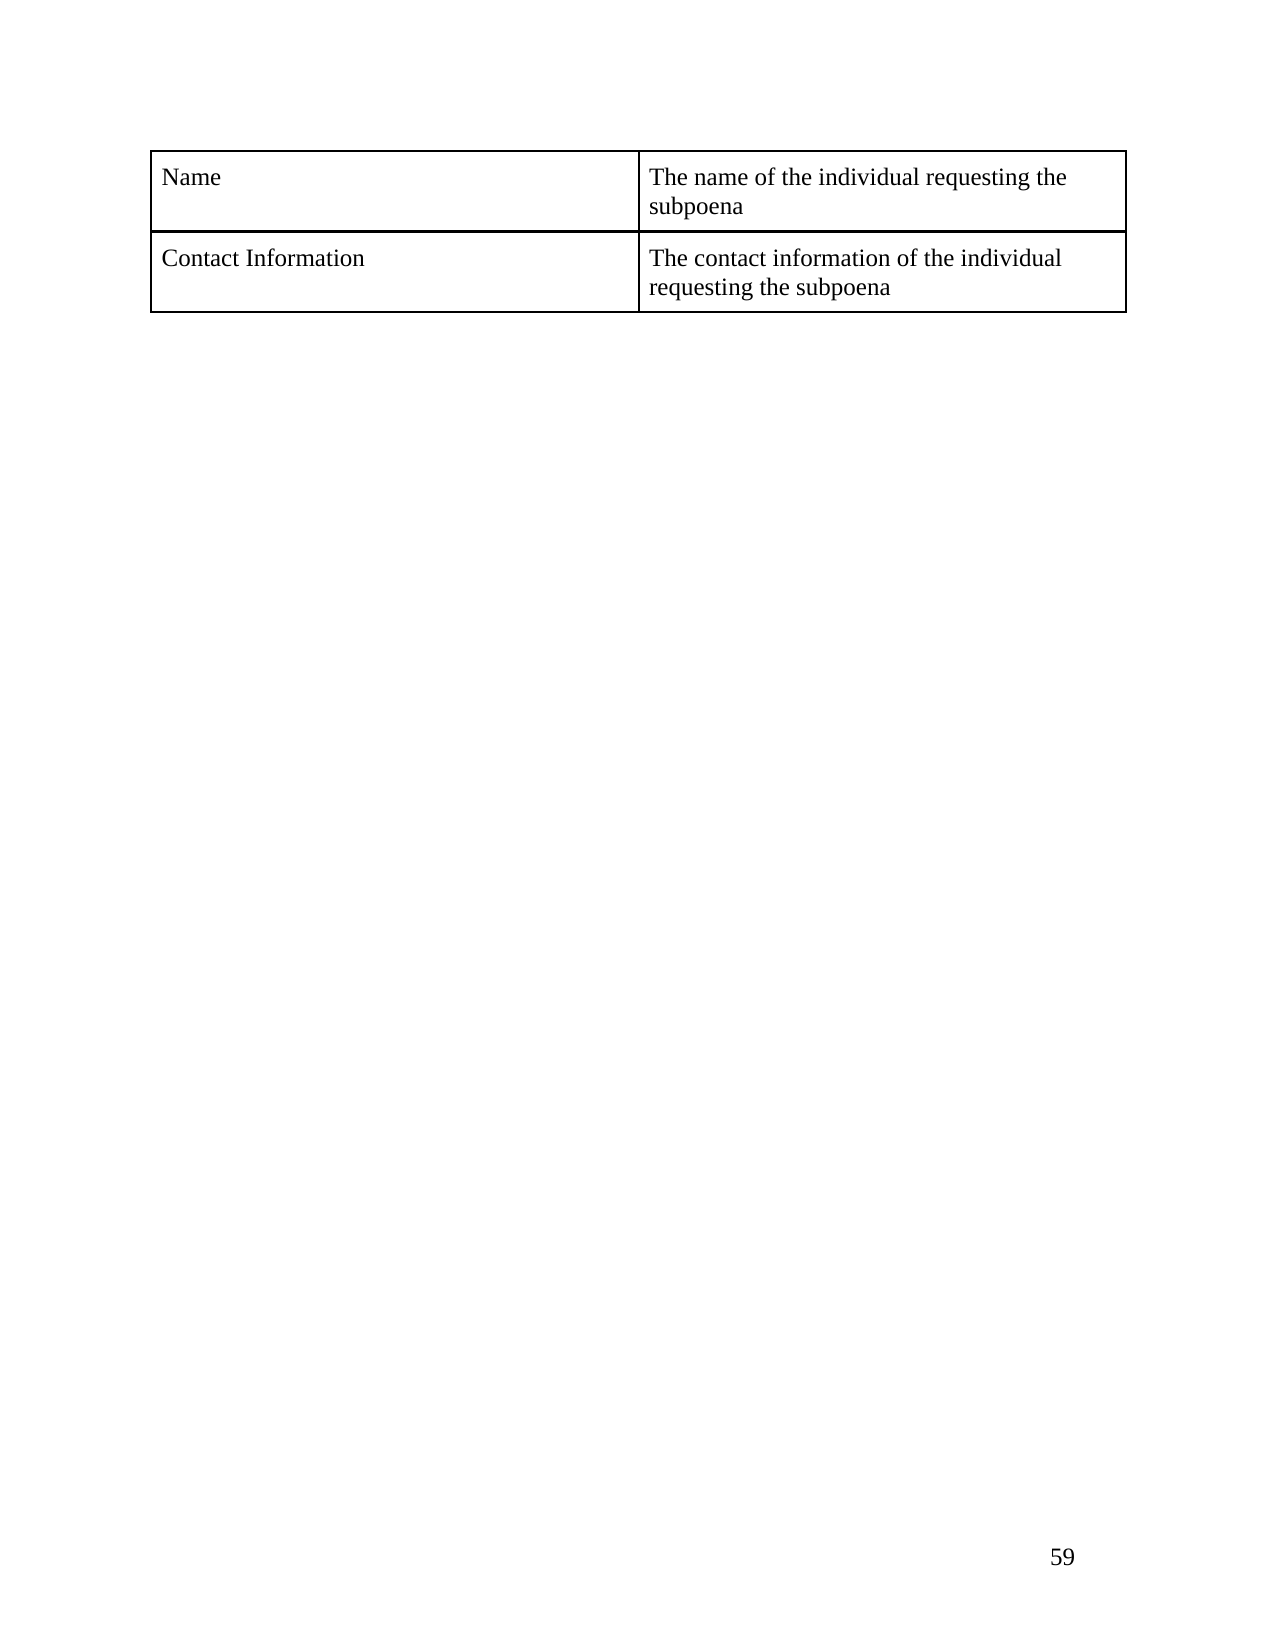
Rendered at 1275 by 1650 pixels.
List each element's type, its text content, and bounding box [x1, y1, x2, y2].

table_cell The contact information of the individual requesting the subpoena [640, 233, 1125, 311]
table_cell Name [152, 152, 638, 230]
table_cell Contact Information [152, 233, 638, 311]
table_cell The name of the individual requesting the subpoena [640, 152, 1125, 230]
